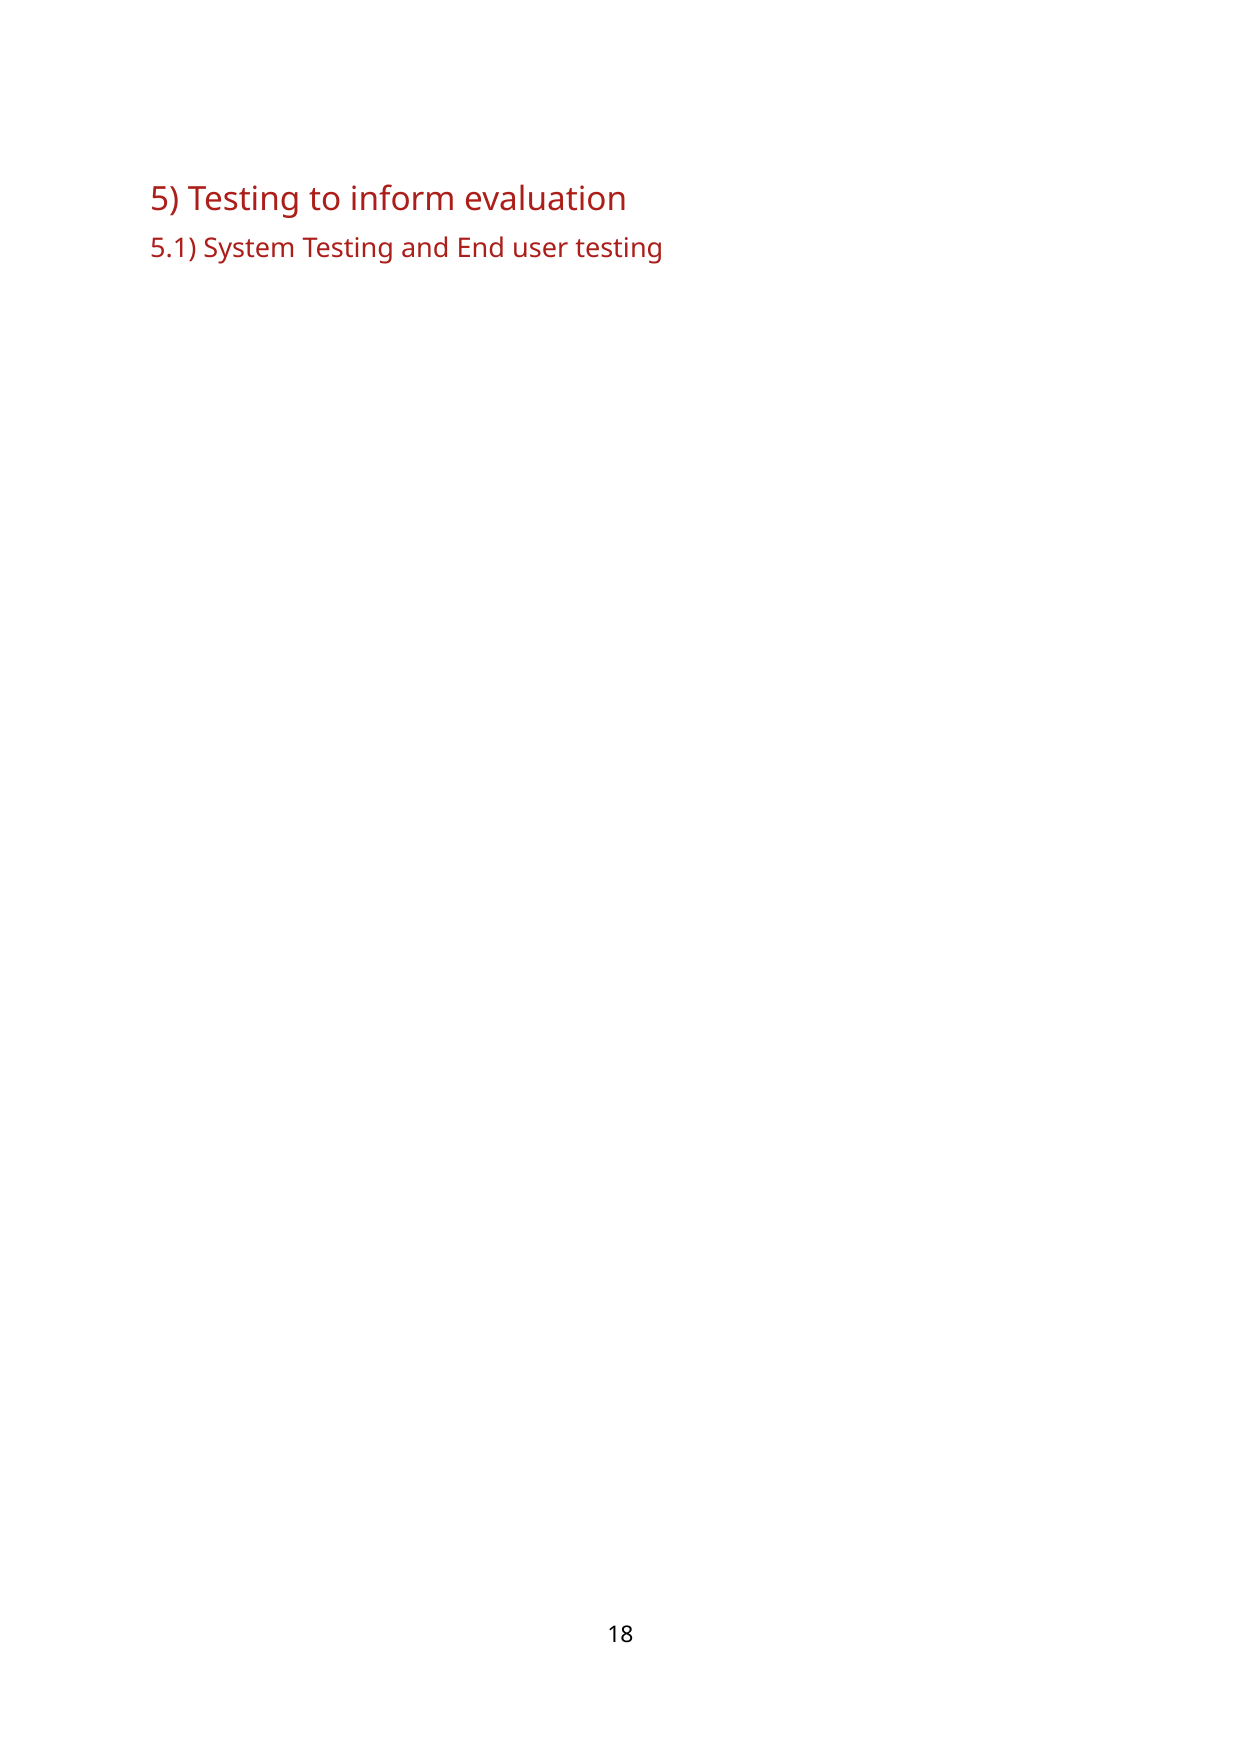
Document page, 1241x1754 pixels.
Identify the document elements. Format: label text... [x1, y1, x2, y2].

subtitle 5) Testing to inform evaluation [150, 175, 1090, 220]
subtitle 5.1) System Testing and End user testing [150, 228, 1090, 265]
